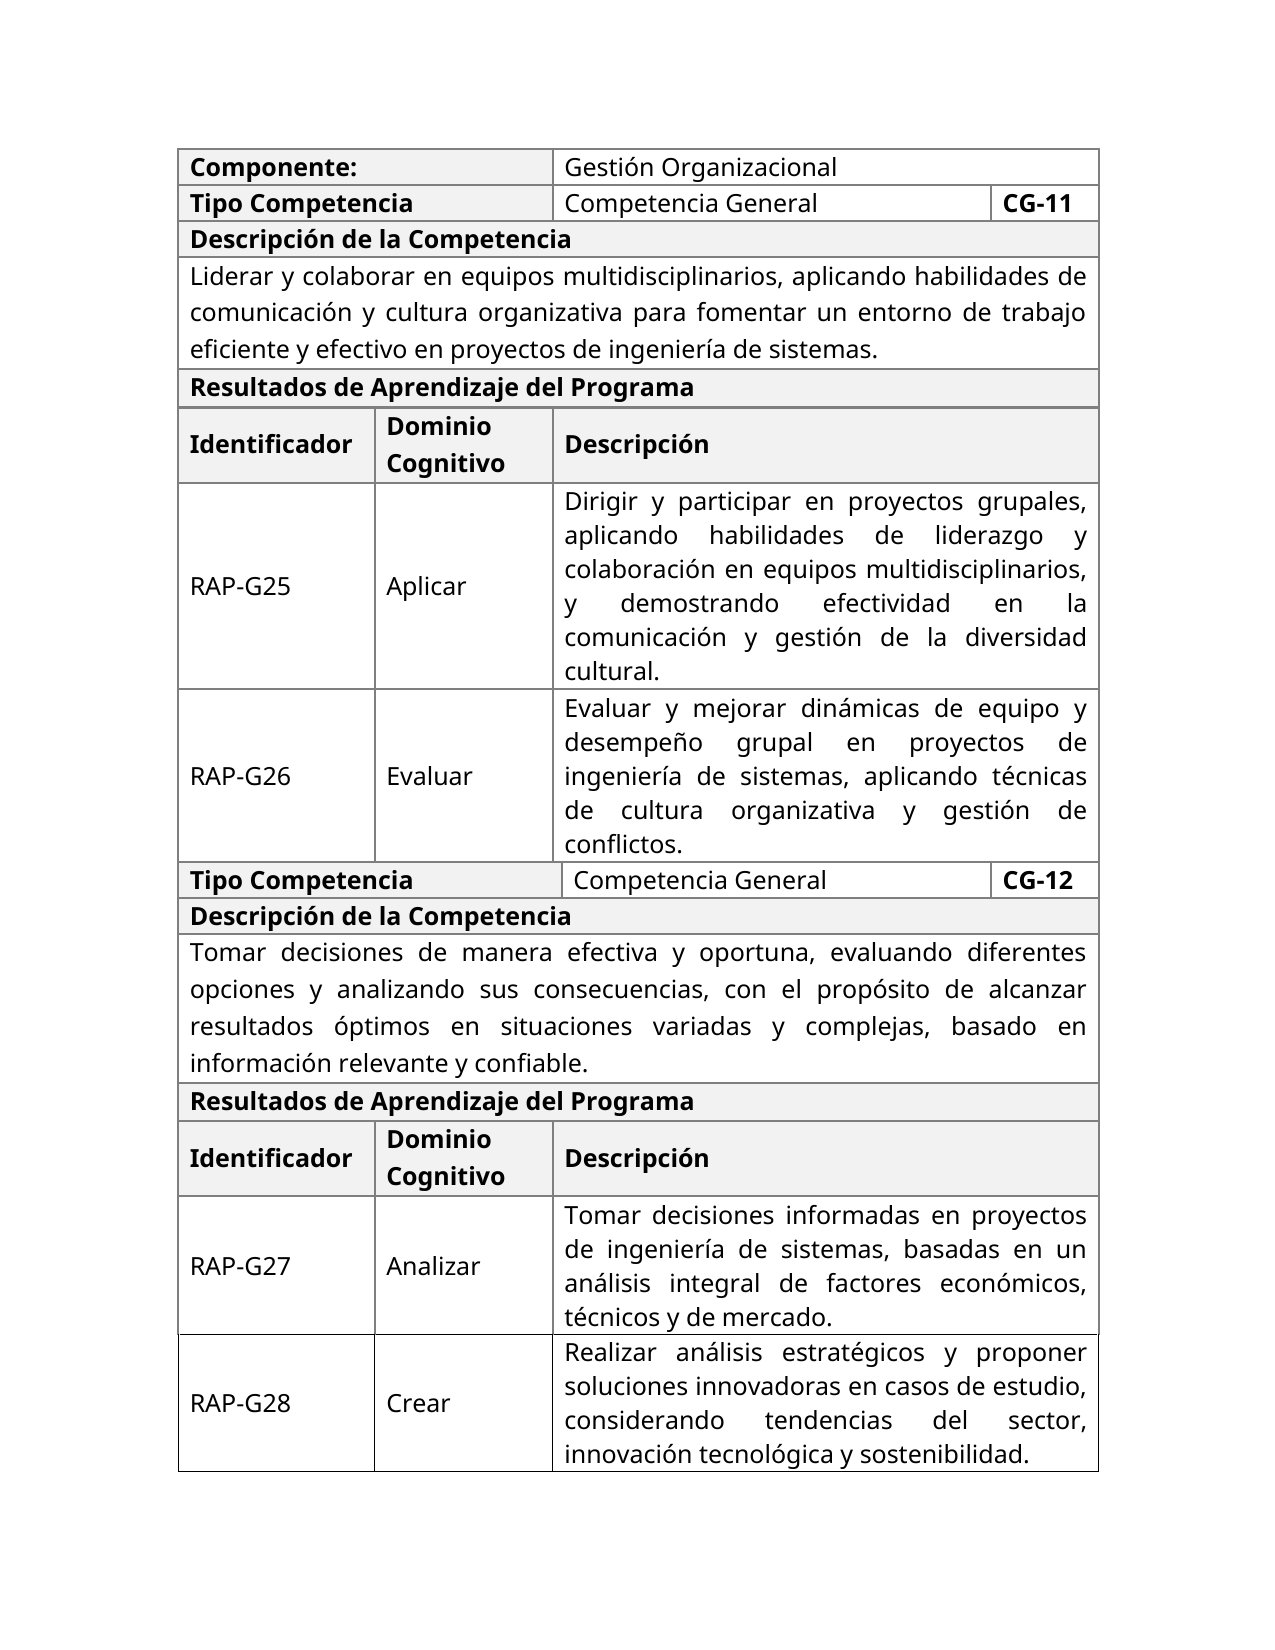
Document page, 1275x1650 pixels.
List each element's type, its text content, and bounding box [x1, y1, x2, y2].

table_cell Dirigir y participar en proyectos grupales, aplicando habilidades de liderazgo y colaboración en equipos multidisciplinarios, y demostrando efectividad en la comunicación y gestión de la diversidad cultural. [554, 484, 1098, 688]
table_cell Crear [375, 1335, 552, 1471]
table_cell Aplicar [376, 484, 552, 688]
table_cell Resultados de Aprendizaje del Programa [179, 1084, 1098, 1120]
table_cell Descripción de la Competencia [179, 222, 1098, 256]
table_cell Competencia General [563, 863, 990, 897]
table_cell Tomar decisiones de manera efectiva y oportuna, evaluando diferentes opciones y analizando sus consecuencias, con el propósito de alcanzar resultados óptimos en situaciones variadas y complejas, basado en información relevante y confiable. [179, 935, 1098, 1082]
table_cell Descripción de la Competencia [179, 899, 1098, 933]
table_cell RAP-G26 [179, 690, 374, 861]
table_header Gestión Organizacional [554, 150, 1098, 184]
table_cell CG-12 [992, 863, 1098, 897]
table_cell Descripción [554, 409, 1098, 482]
table_cell Evaluar y mejorar dinámicas de equipo y desempeño grupal en proyectos de ingeniería de sistemas, aplicando técnicas de cultura organizativa y gestión de conflictos. [554, 690, 1098, 861]
table_cell Realizar análisis estratégicos y proponer soluciones innovadoras en casos de estudio, considerando tendencias del sector, innovación tecnológica y sostenibilidad. [553, 1334, 1098, 1471]
table_cell Identificador [179, 409, 374, 482]
table_cell Competencia General [554, 186, 990, 220]
table_cell Liderar y colaborar en equipos multidisciplinarios, aplicando habilidades de comunicación y cultura organizativa para fomentar un entorno de trabajo eficiente y efectivo en proyectos de ingeniería de sistemas. [179, 258, 1098, 368]
table_header Componente: [179, 150, 552, 184]
table_cell Analizar [376, 1197, 552, 1333]
table_cell Resultados de Aprendizaje del Programa [179, 370, 1098, 406]
table_cell RAP-G28 [179, 1335, 374, 1471]
table_cell Tipo Competencia [179, 863, 561, 897]
table_cell Descripción [554, 1122, 1098, 1195]
table_cell Tipo Competencia [179, 186, 552, 220]
table_cell Evaluar [376, 690, 552, 861]
table_cell Identificador [179, 1122, 374, 1195]
table_cell Tomar decisiones informadas en proyectos de ingeniería de sistemas, basadas en un análisis integral de factores económicos, técnicos y de mercado. [554, 1197, 1098, 1333]
table_cell RAP-G27 [179, 1197, 374, 1333]
table_cell Dominio Cognitivo [376, 409, 552, 482]
table_cell Dominio Cognitivo [376, 1122, 552, 1195]
table_cell RAP-G25 [179, 484, 374, 688]
table_cell CG-11 [992, 186, 1098, 220]
